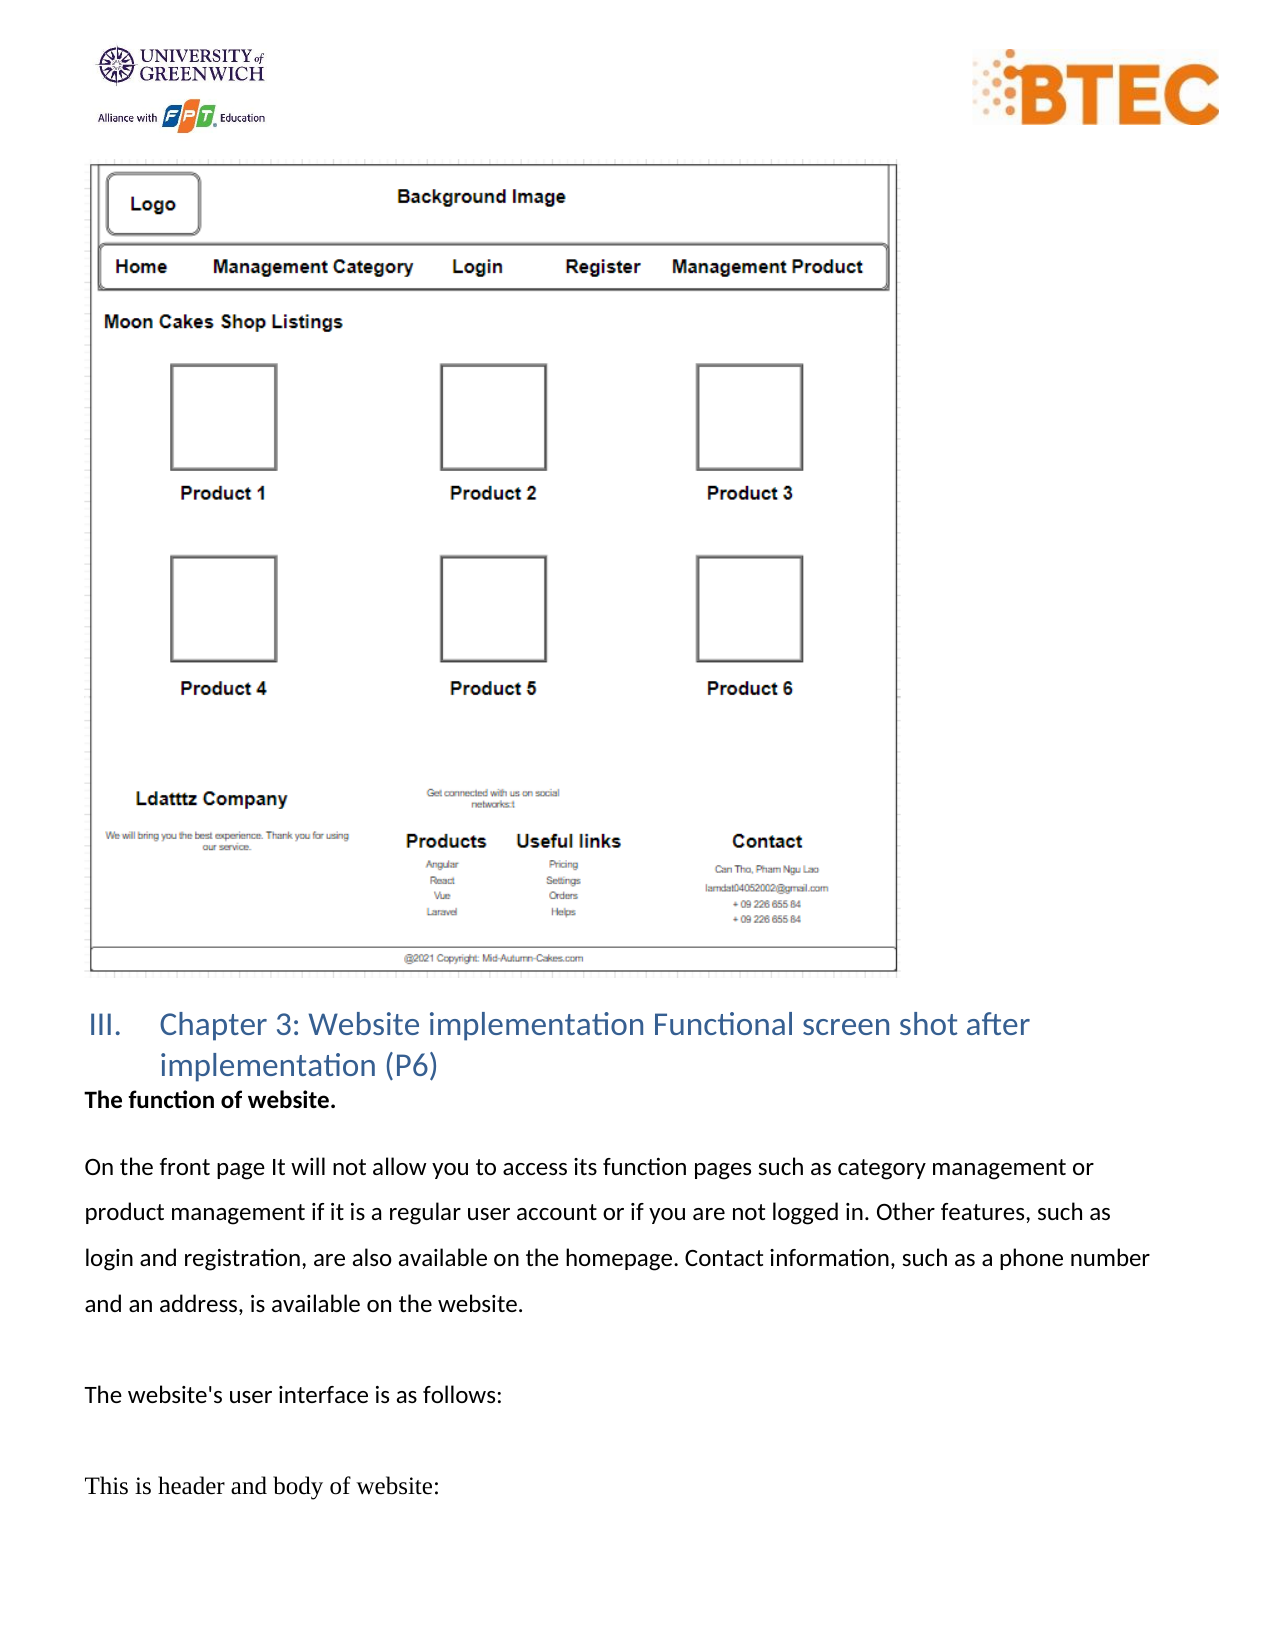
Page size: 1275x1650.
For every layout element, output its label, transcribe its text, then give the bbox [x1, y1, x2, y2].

picture [84, 159, 901, 978]
text The function of website. [84, 1084, 1153, 1115]
list Chapter 3: Website implementation Functional screen shot after implementation (P6) [122, 1003, 1153, 1084]
picture [972, 49, 1219, 125]
text The website's user interface is as follows: [84, 1379, 1153, 1410]
picture [84, 32, 277, 144]
text On the front page It will not allow you to access its function pages such as category management or product management if it is a regular user account or if you are not logged in. Other features, such as login and registration, are also available on the homepage. Contact information, such as a phone number and an address, is available on the website. [84, 1151, 1153, 1318]
text This is header and body of website: [84, 1471, 1153, 1500]
